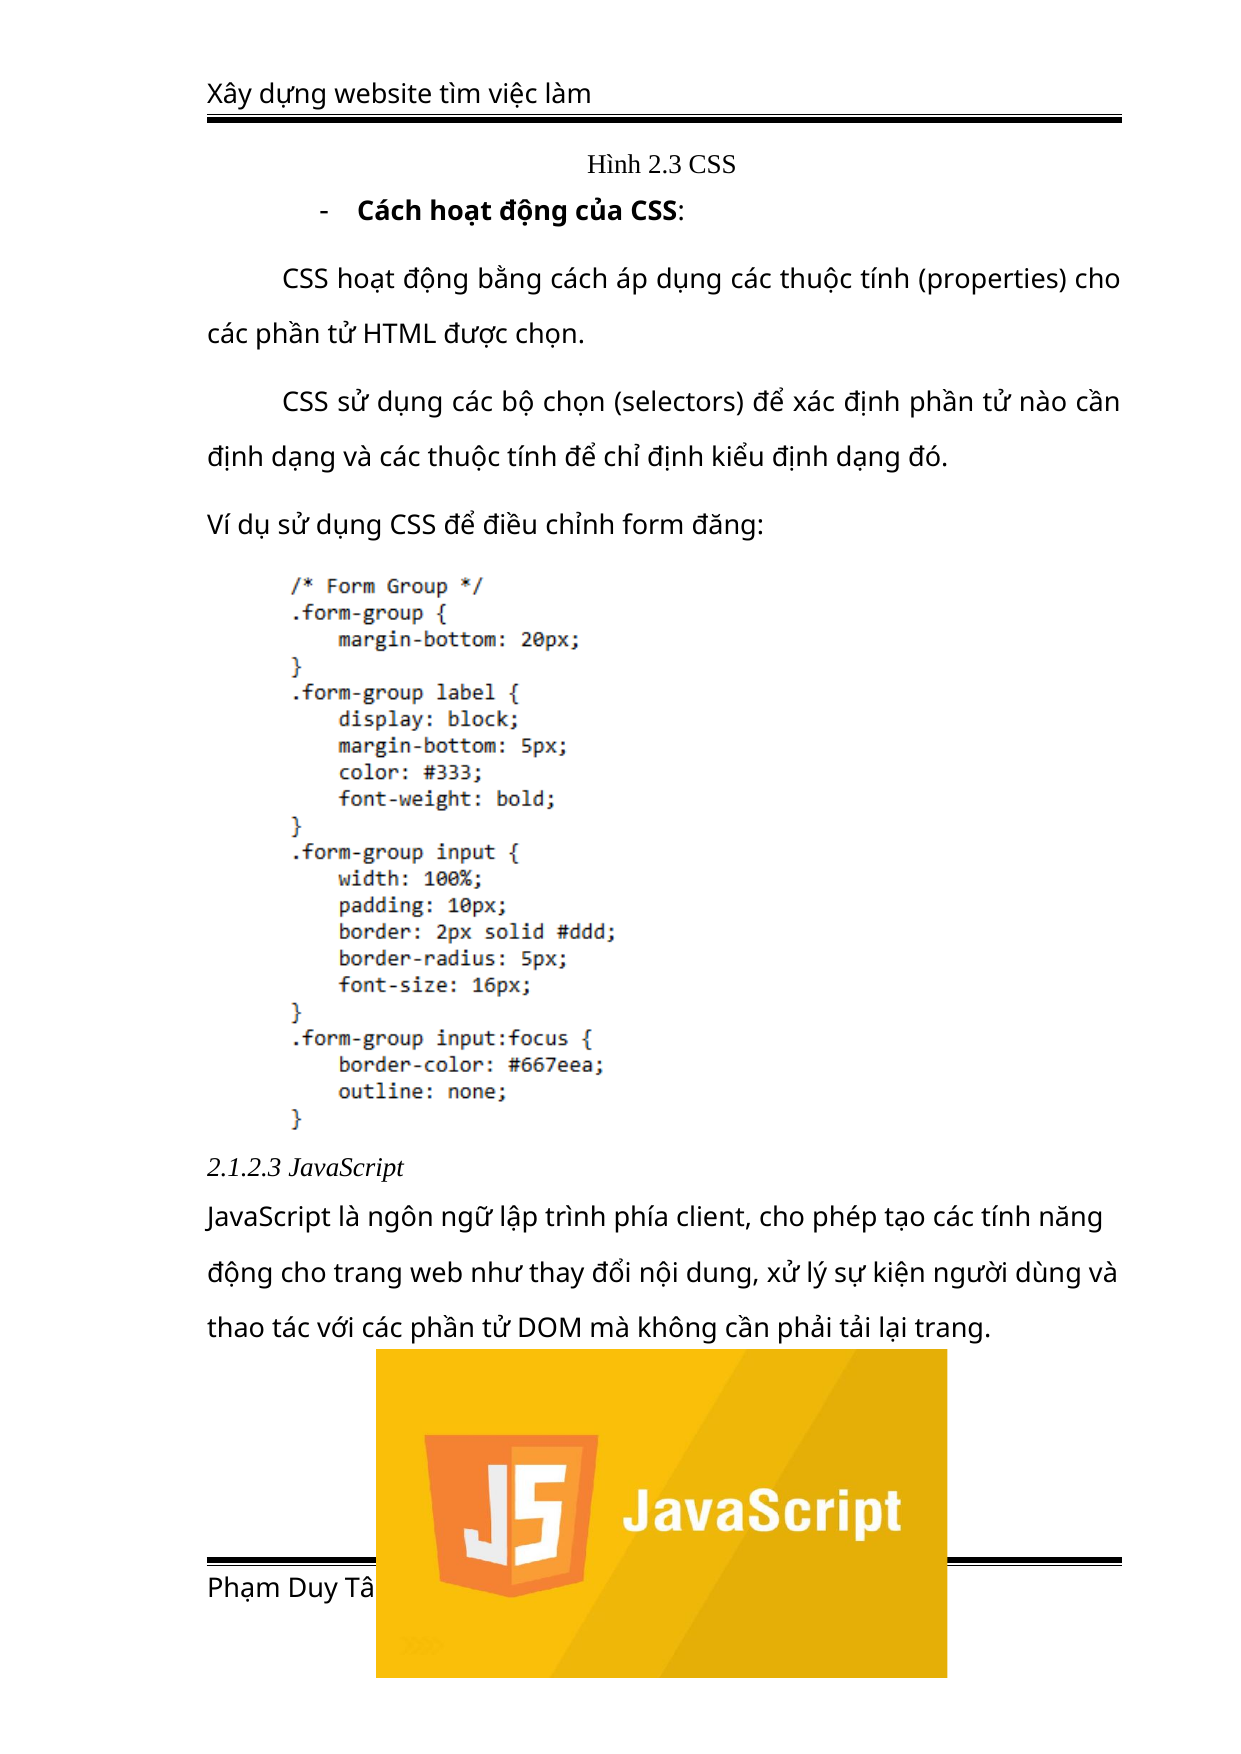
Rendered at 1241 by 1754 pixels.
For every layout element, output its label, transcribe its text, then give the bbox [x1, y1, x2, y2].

picture [376, 1349, 948, 1678]
text CSS hoạt động bằng cách áp dụng các thuộc tính (properties) cho các phần tử HTML được chọn. [207, 259, 1122, 351]
text Hình 2.3 CSS [207, 148, 1122, 179]
list Cách hoạt động của CSS: [319, 191, 1122, 228]
text Ví dụ sử dụng CSS để điều chỉnh form đăng: [207, 505, 1122, 542]
picture [281, 573, 678, 1133]
subtitle JavaScript [207, 1151, 1122, 1182]
text JavaScript là ngôn ngữ lập trình phía client, cho phép tạo các tính năng động cho trang web như thay đổi nội dung, xử lý sự kiện người dùng và thao tác với các phần tử DOM mà không cần phải tải lại trang. [207, 1198, 1122, 1345]
text CSS sử dụng các bộ chọn (selectors) để xác định phần tử nào cần định dạng và các thuộc tính để chỉ định kiểu định dạng đó. [207, 382, 1122, 474]
